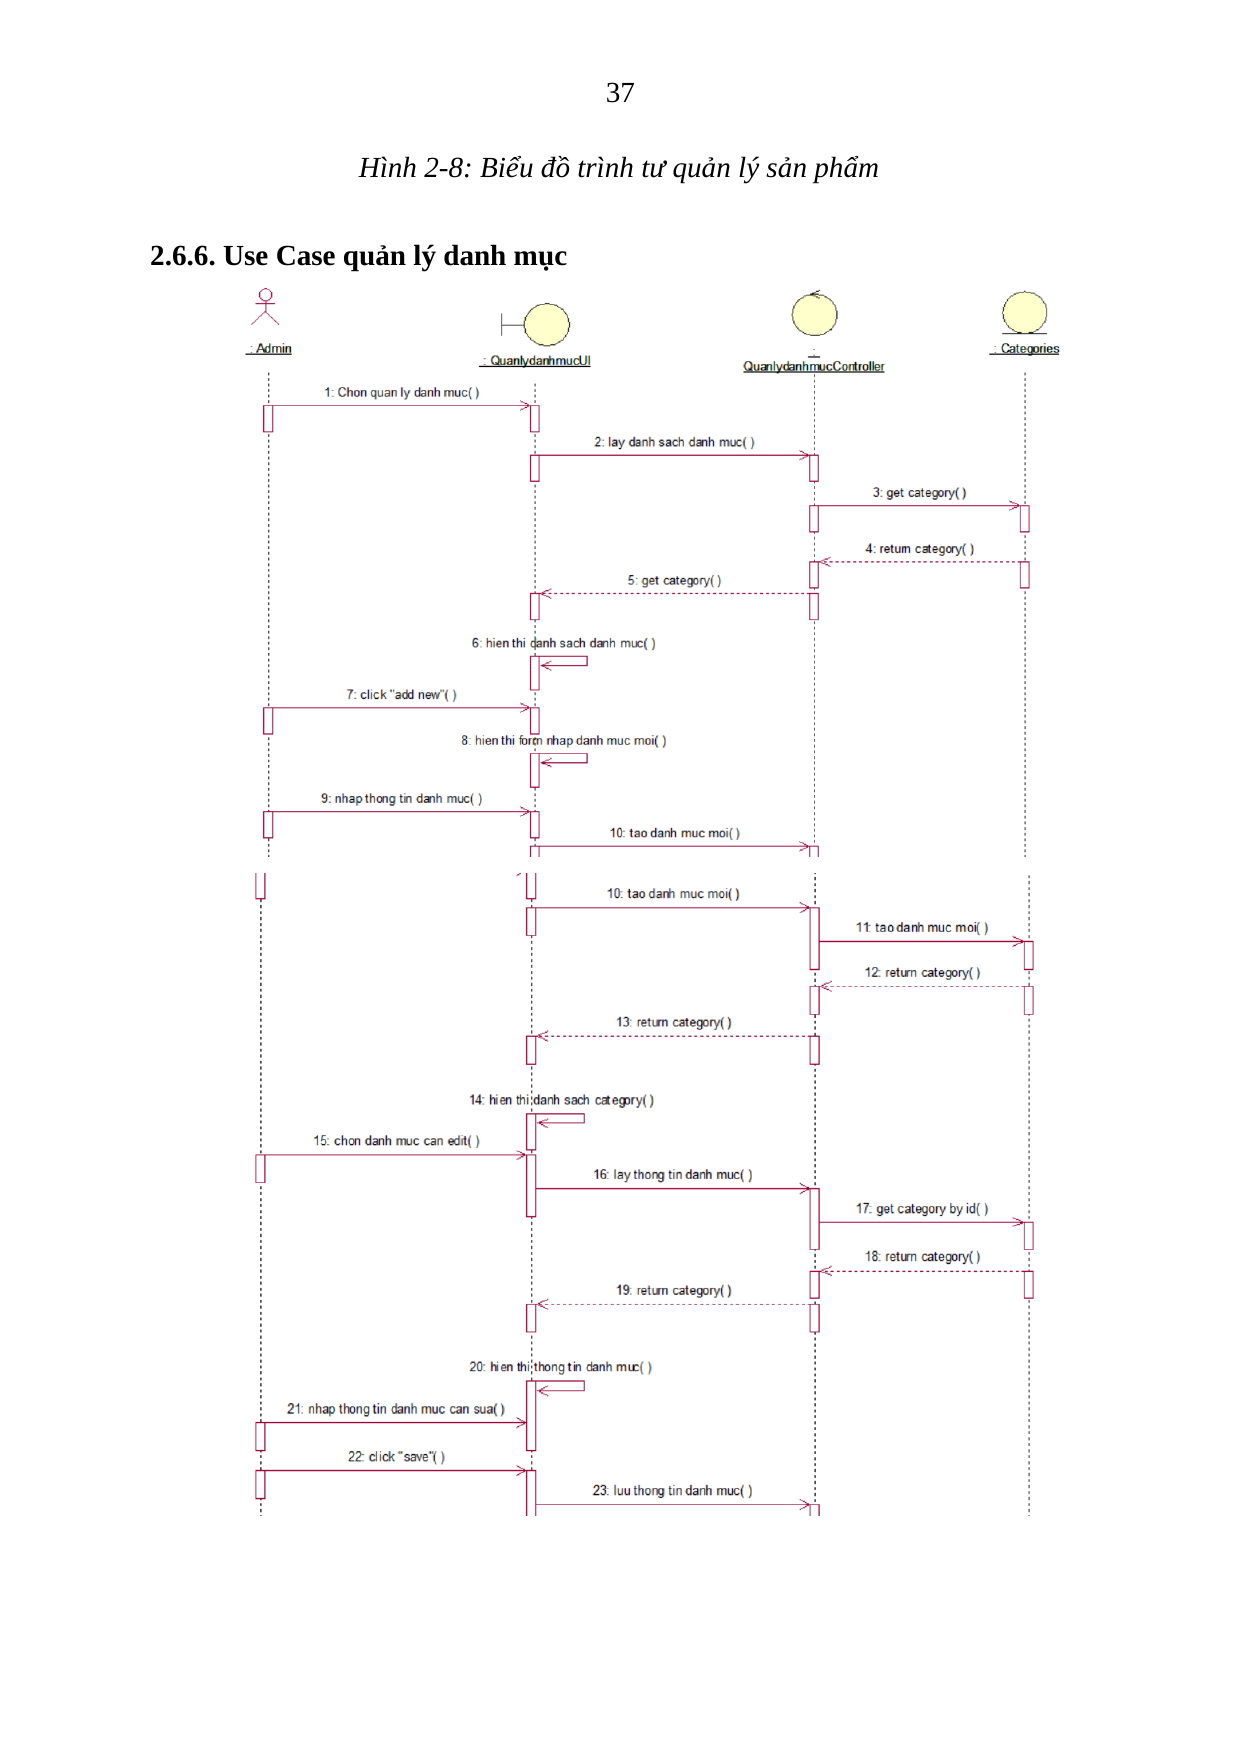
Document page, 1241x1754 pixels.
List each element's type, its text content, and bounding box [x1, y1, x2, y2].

picture [150, 873, 1091, 1516]
picture [150, 284, 1137, 857]
subtitle 2.6.6. Use Case quản lý danh mục [150, 238, 1090, 271]
subtitle Hình 2-8: Biểu đồ trình tư quản lý sản phẩm [150, 150, 1090, 183]
